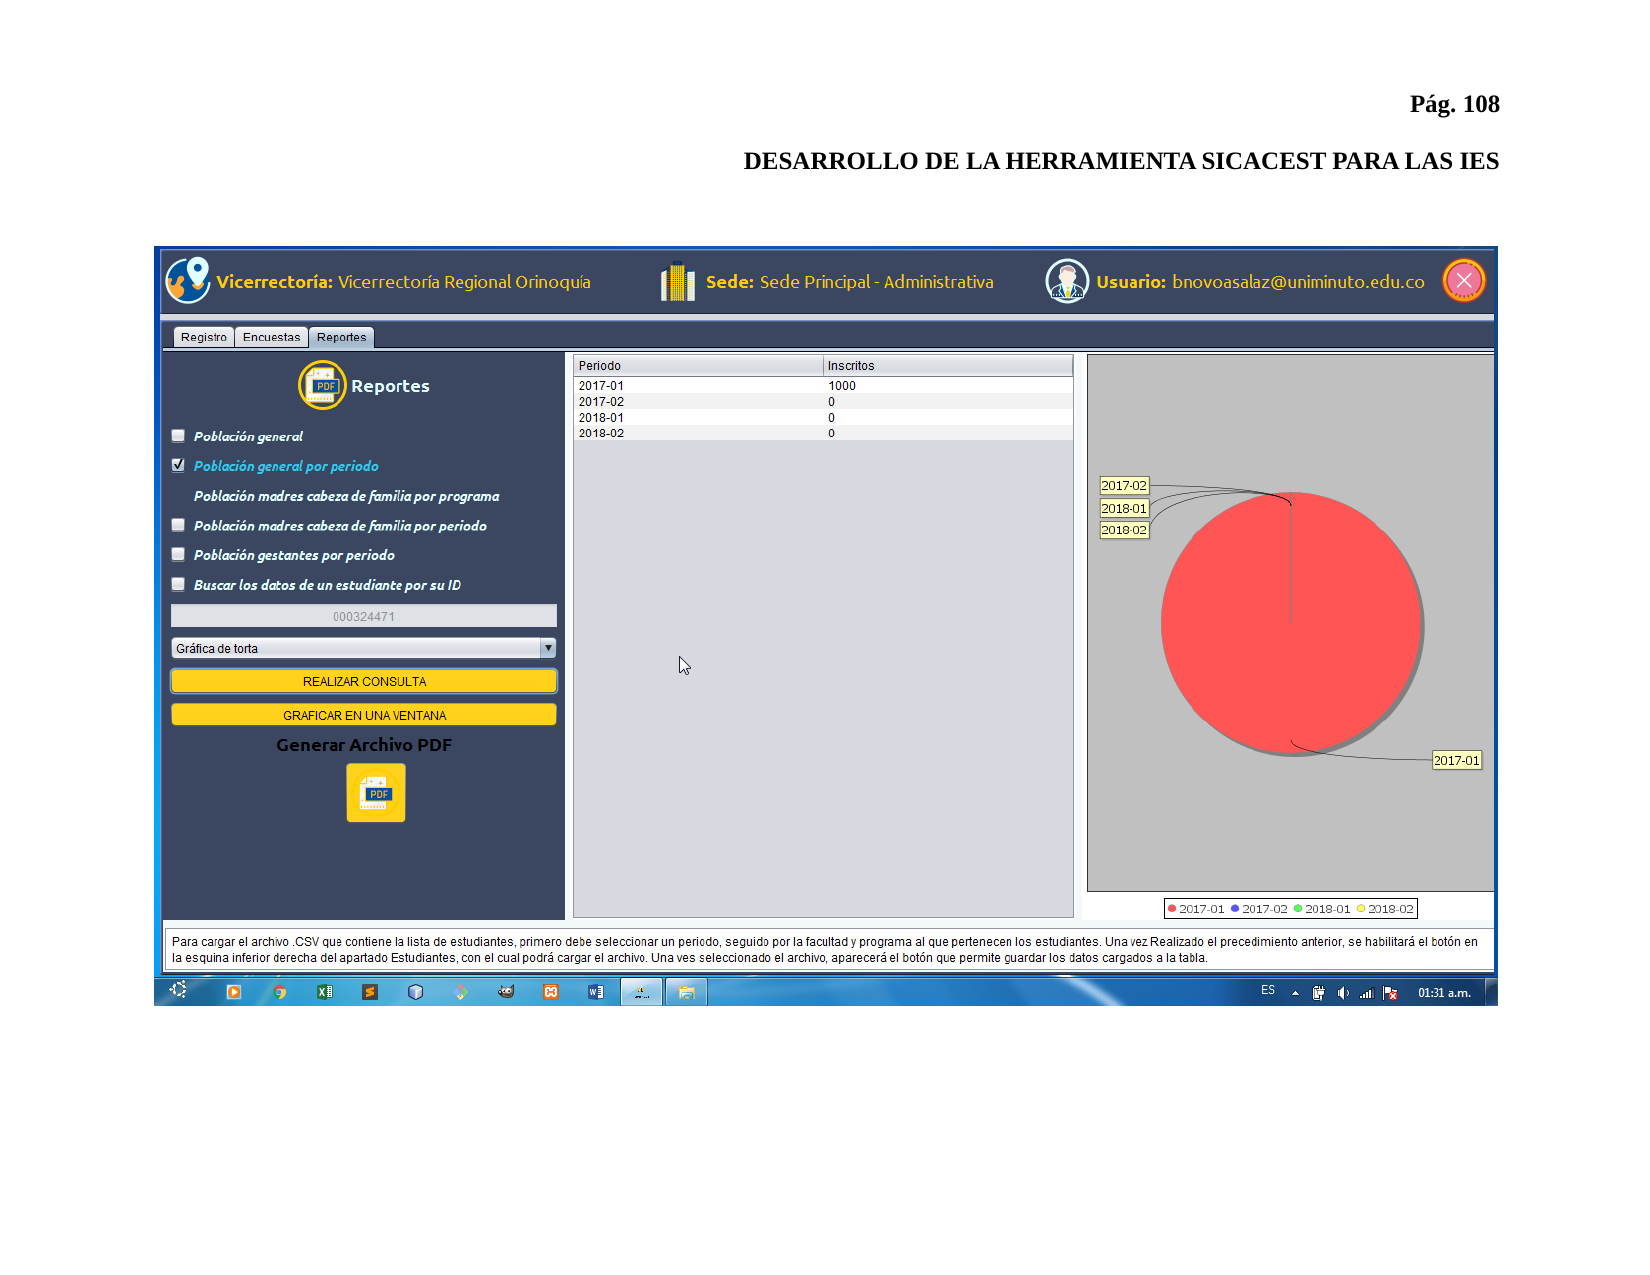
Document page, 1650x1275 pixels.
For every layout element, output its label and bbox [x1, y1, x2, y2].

picture [154, 246, 1498, 1006]
